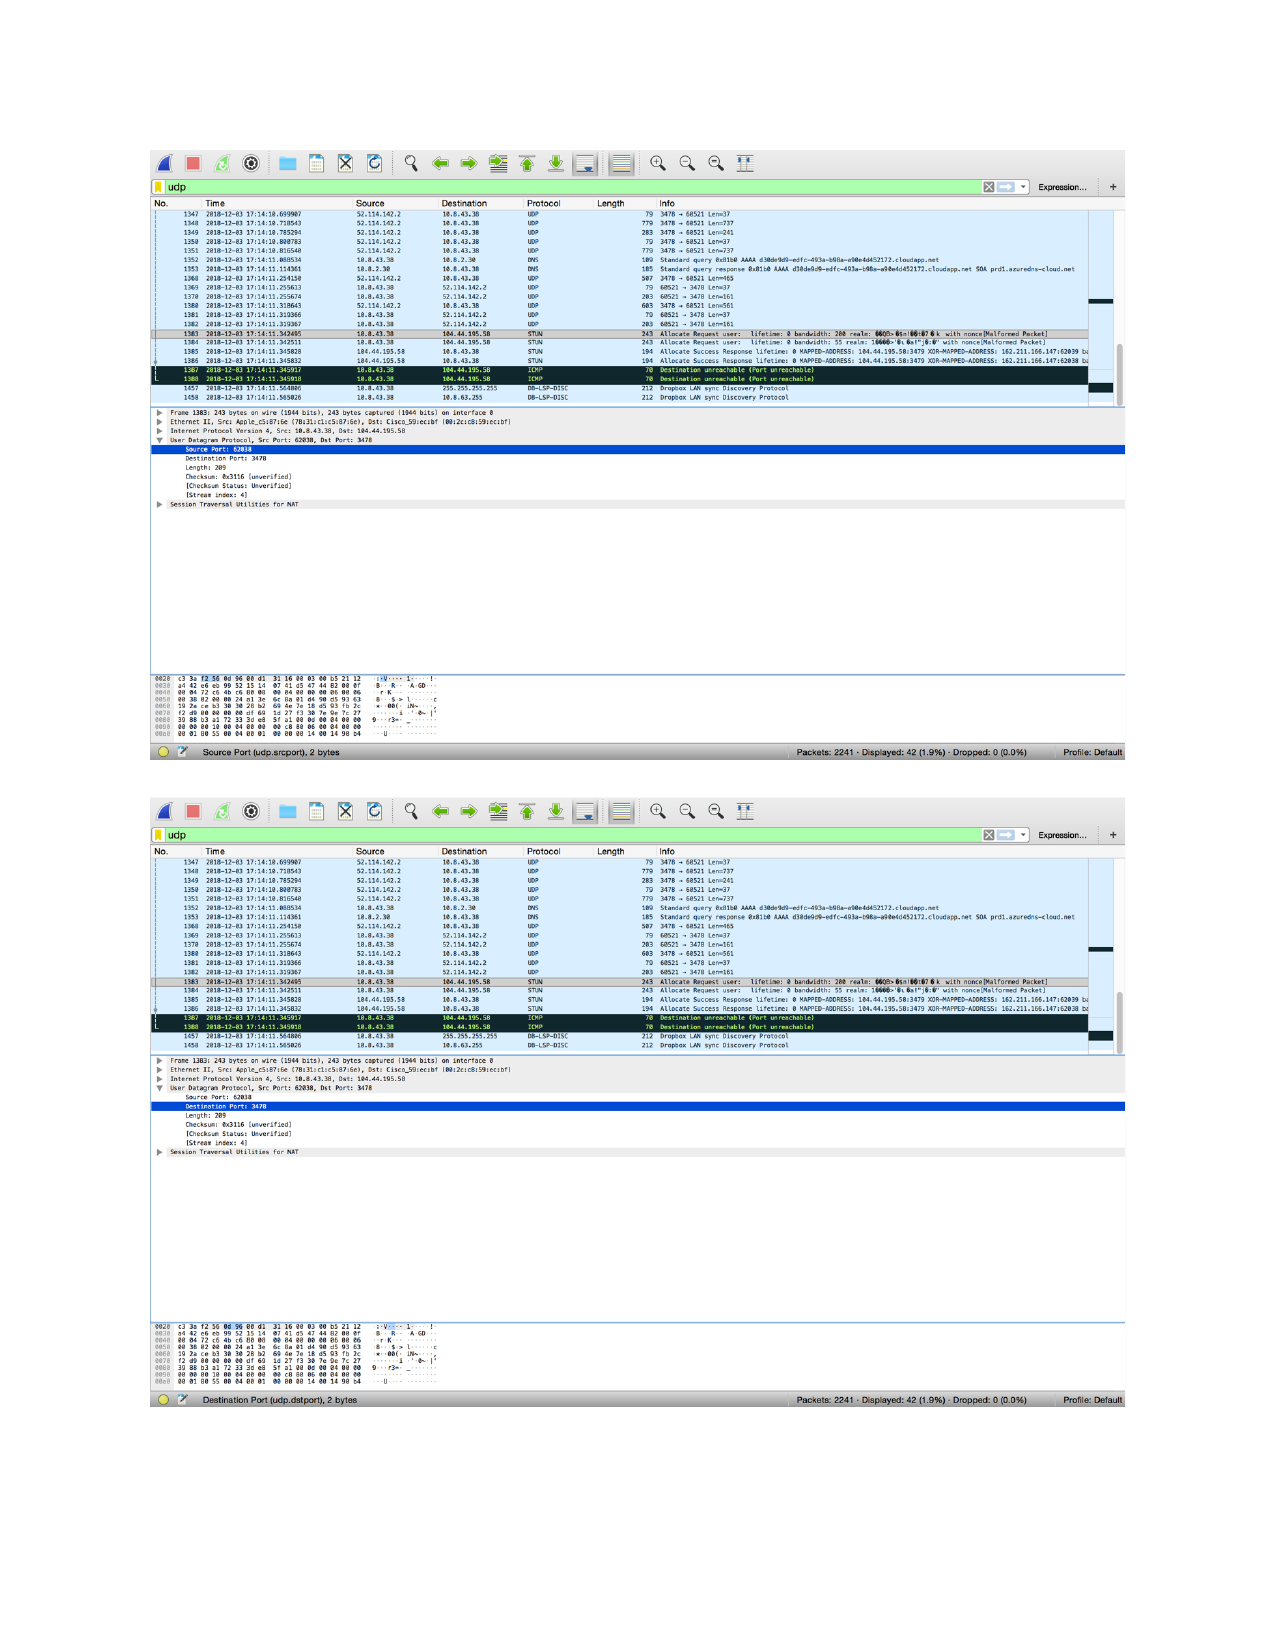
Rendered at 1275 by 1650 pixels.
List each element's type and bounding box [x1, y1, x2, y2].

picture [150, 150, 1125, 760]
picture [150, 797, 1125, 1407]
